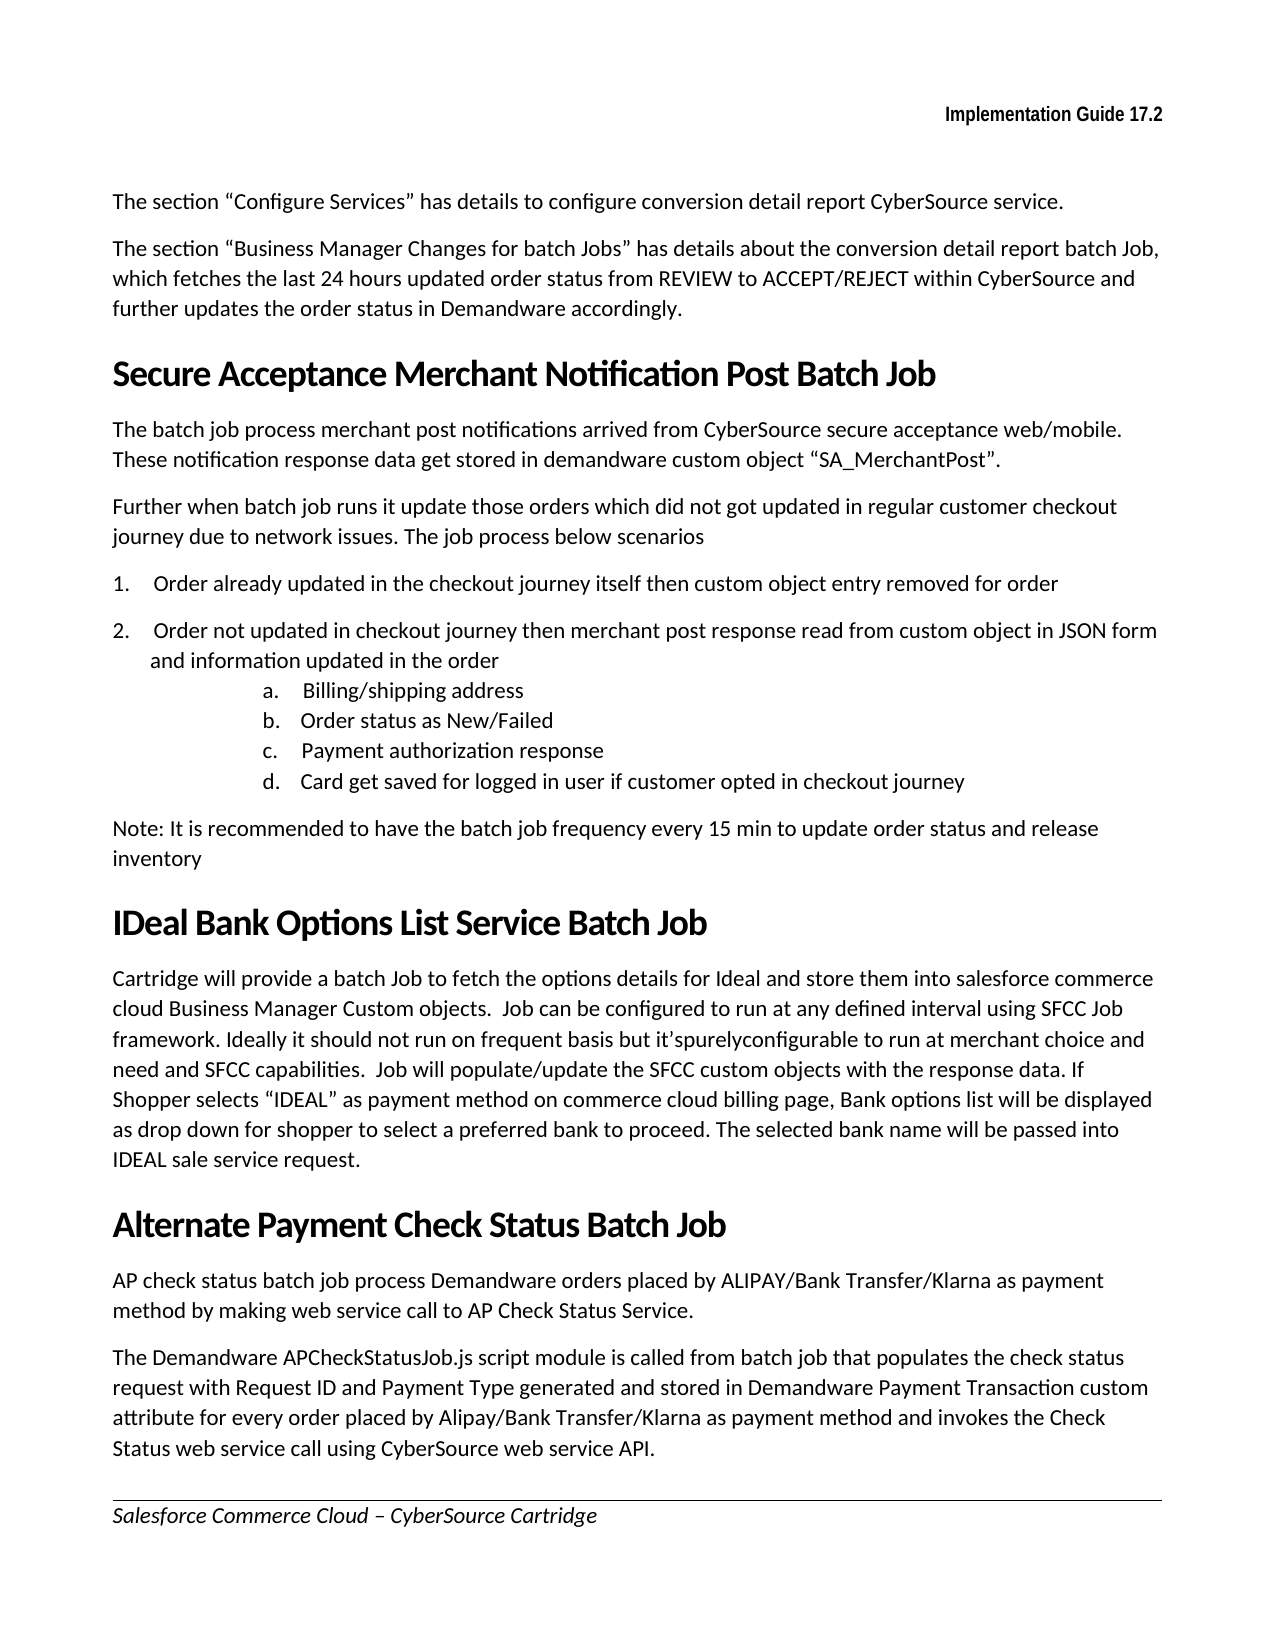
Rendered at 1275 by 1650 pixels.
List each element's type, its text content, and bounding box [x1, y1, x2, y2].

list 2. Order not updated in checkout journey then merchant post response read from custom object in JSON form and information updated in the order [112, 616, 1162, 674]
text AP check status batch job process Demandware orders placed by ALIPAY/Bank Transfer/Klarna as payment method by making web service call to AP Check Status Service. [112, 1266, 1162, 1324]
text The batch job process merchant post notifications arrived from CyberSource secure acceptance web/mobile. These notification response data get stored in demandware custom object “SA_MerchantPost”. [112, 415, 1162, 473]
text 1. Order already updated in the checkout journey itself then custom object entry removed for order [112, 569, 1162, 597]
list a. Billing/shipping address [262, 676, 1162, 704]
text Note: It is recommended to have the batch job frequency every 15 min to update order status and release inventory [112, 814, 1162, 872]
text The section “Configure Services” has details to configure conversion detail report CyberSource service. [112, 187, 1162, 215]
text The section “Business Manager Changes for batch Jobs” has details about the conversion detail report batch Job, which fetches the last 24 hours updated order status from REVIEW to ACCEPT/REJECT within CyberSource and further updates the order status in Demandware accordingly. [112, 234, 1162, 322]
list b. Order status as New/Failed [262, 706, 1162, 734]
subtitle Secure Acceptance Merchant Notification Post Batch Job [112, 349, 1162, 395]
subtitle IDeal Bank Options List Service Batch Job [112, 899, 1162, 945]
list c. Payment authorization response [262, 737, 1162, 765]
subtitle Alternate Payment Check Status Batch Job [112, 1201, 1162, 1247]
list d. Card get saved for logged in user if customer opted in checkout journey [262, 767, 1162, 795]
text Further when batch job runs it update those orders which did not got updated in regular customer checkout journey due to network issues. The job process below scenarios [112, 492, 1162, 550]
text The Demandware APCheckStatusJob.js script module is called from batch job that populates the check status request with Request ID and Payment Type generated and stored in Demandware Payment Transaction custom attribute for every order placed by Alipay/Bank Transfer/Klarna as payment method and invokes the Check Status web service call using CyberSource web service API. [112, 1343, 1162, 1462]
text Cartridge will provide a batch Job to fetch the options details for Ideal and store them into salesforce commerce cloud Business Manager Custom objects. Job can be configured to run at any defined interval using SFCC Job framework. Ideally it should not run on frequent basis but it’spurelyconfigurable to run at merchant choice and need and SFCC capabilities. Job will populate/update the SFCC custom objects with the response data. If Shopper selects “IDEAL” as payment method on commerce cloud billing page, Bank options list will be displayed as drop down for shopper to select a preferred bank to proceed. The selected bank name will be passed into IDEAL sale service request. [112, 964, 1162, 1174]
